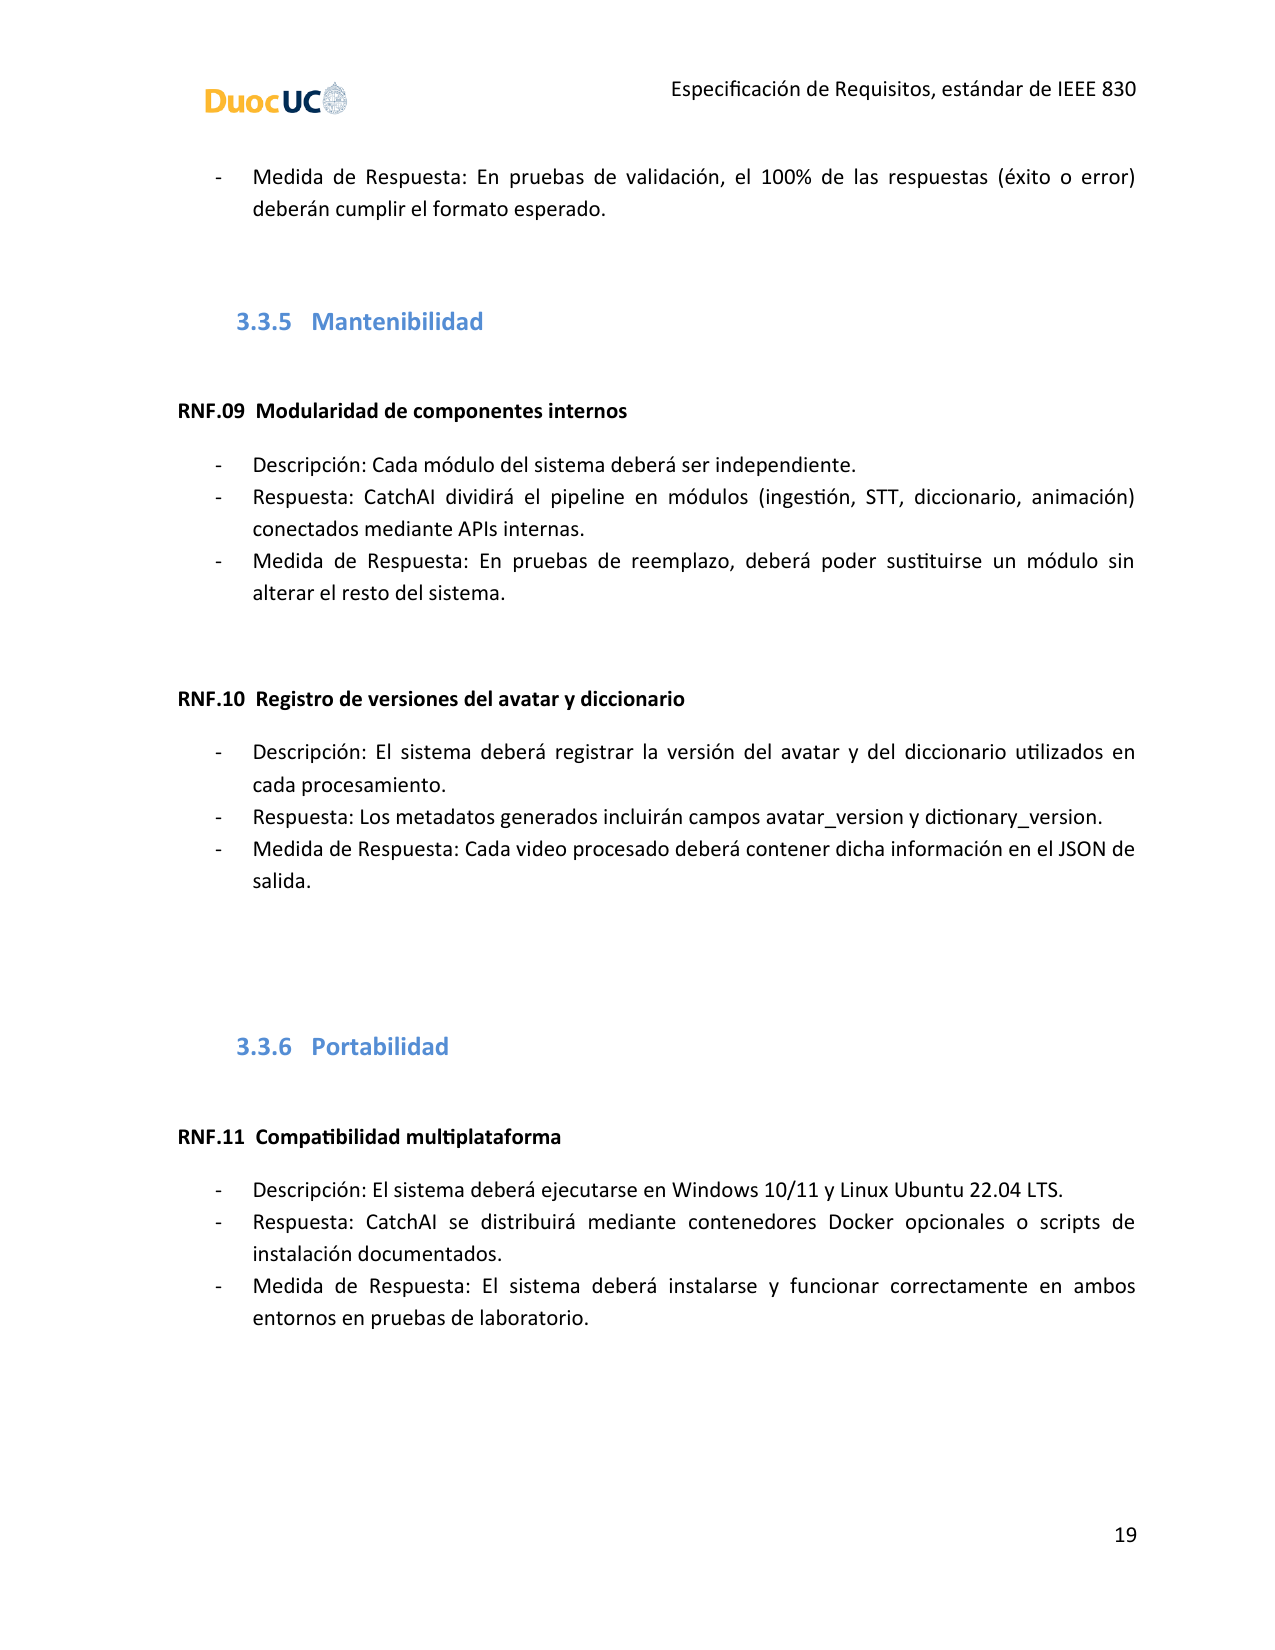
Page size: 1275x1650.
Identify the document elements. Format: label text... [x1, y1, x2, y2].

picture [198, 78, 352, 117]
list Medida de Respuesta: En pruebas de validación, el 100% de las respuestas (éxito o error) deberán cumplir el formato esperado. [215, 162, 1137, 222]
list Medida de Respuesta: En pruebas de reemplazo, deberá poder sustituirse un módulo sin alterar el resto del sistema. [215, 546, 1137, 606]
list Descripción: El sistema deberá registrar la versión del avatar y del diccionario utilizados en cada procesamiento. [215, 737, 1137, 798]
list Descripción: El sistema deberá ejecutarse en Windows 10/11 y Linux Ubuntu 22.04 LTS. [215, 1175, 1137, 1203]
text RNF.11 Compatibilidad multiplataforma [177, 1122, 1137, 1150]
text RNF.09 Modularidad de componentes internos [177, 397, 1137, 425]
list Medida de Respuesta: Cada video procesado deberá contener dicha información en el JSON de salida. [215, 834, 1137, 894]
list Respuesta: Los metadatos generados incluirán campos avatar_version y dictionary_version. [215, 802, 1137, 830]
text RNF.10 Registro de versiones del avatar y diccionario [177, 684, 1137, 712]
subtitle 3.3.5 Mantenibilidad [236, 304, 1137, 337]
subtitle 3.3.6 Portabilidad [236, 1029, 1137, 1062]
list Respuesta: CatchAI dividirá el pipeline en módulos (ingestión, STT, diccionario, animación) conectados mediante APIs internas. [215, 482, 1137, 542]
list Respuesta: CatchAI se distribuirá mediante contenedores Docker opcionales o scripts de instalación documentados. [215, 1207, 1137, 1267]
list Descripción: Cada módulo del sistema deberá ser independiente. [215, 450, 1137, 478]
list Medida de Respuesta: El sistema deberá instalarse y funcionar correctamente en ambos entornos en pruebas de laboratorio. [215, 1271, 1137, 1332]
